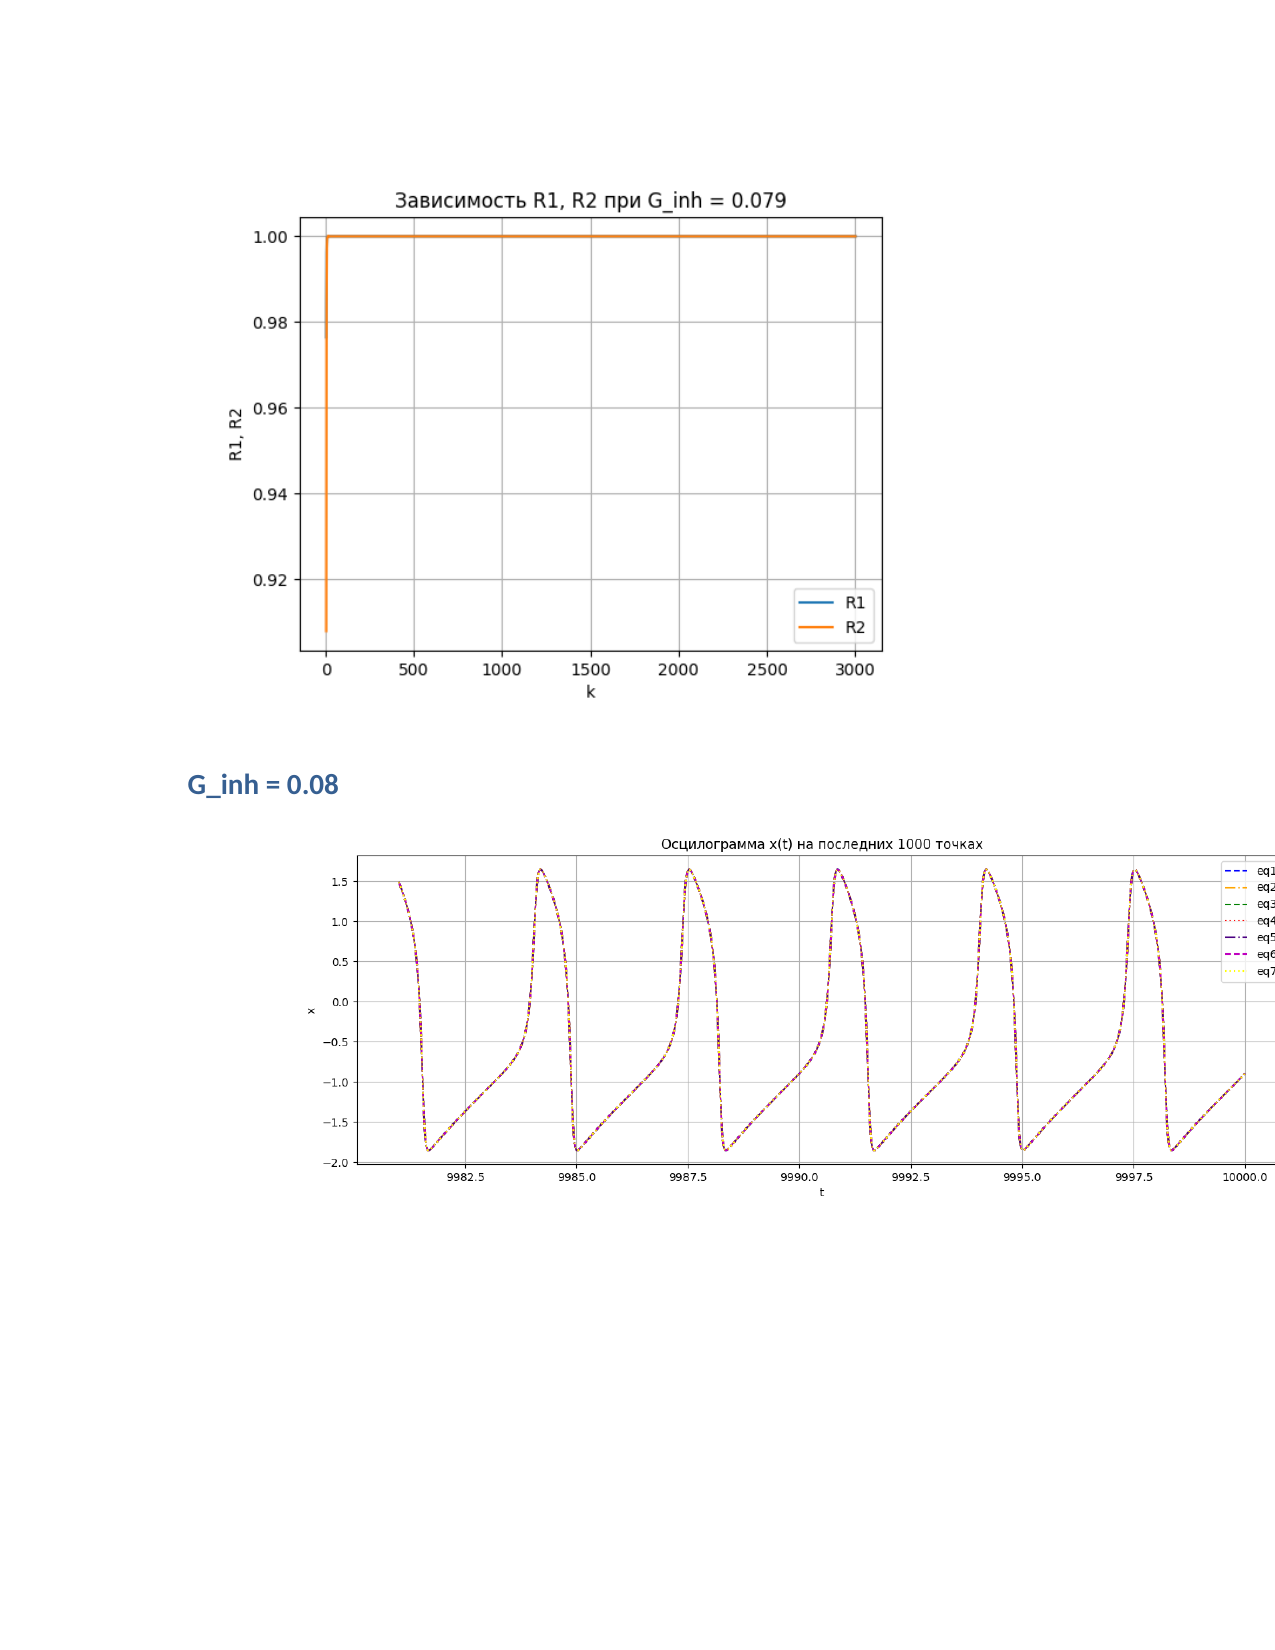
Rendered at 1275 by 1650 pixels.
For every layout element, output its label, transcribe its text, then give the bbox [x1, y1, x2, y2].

subtitle G_inh = 0.08 [187, 766, 1087, 802]
picture [206, 807, 1275, 1208]
picture [206, 150, 957, 713]
